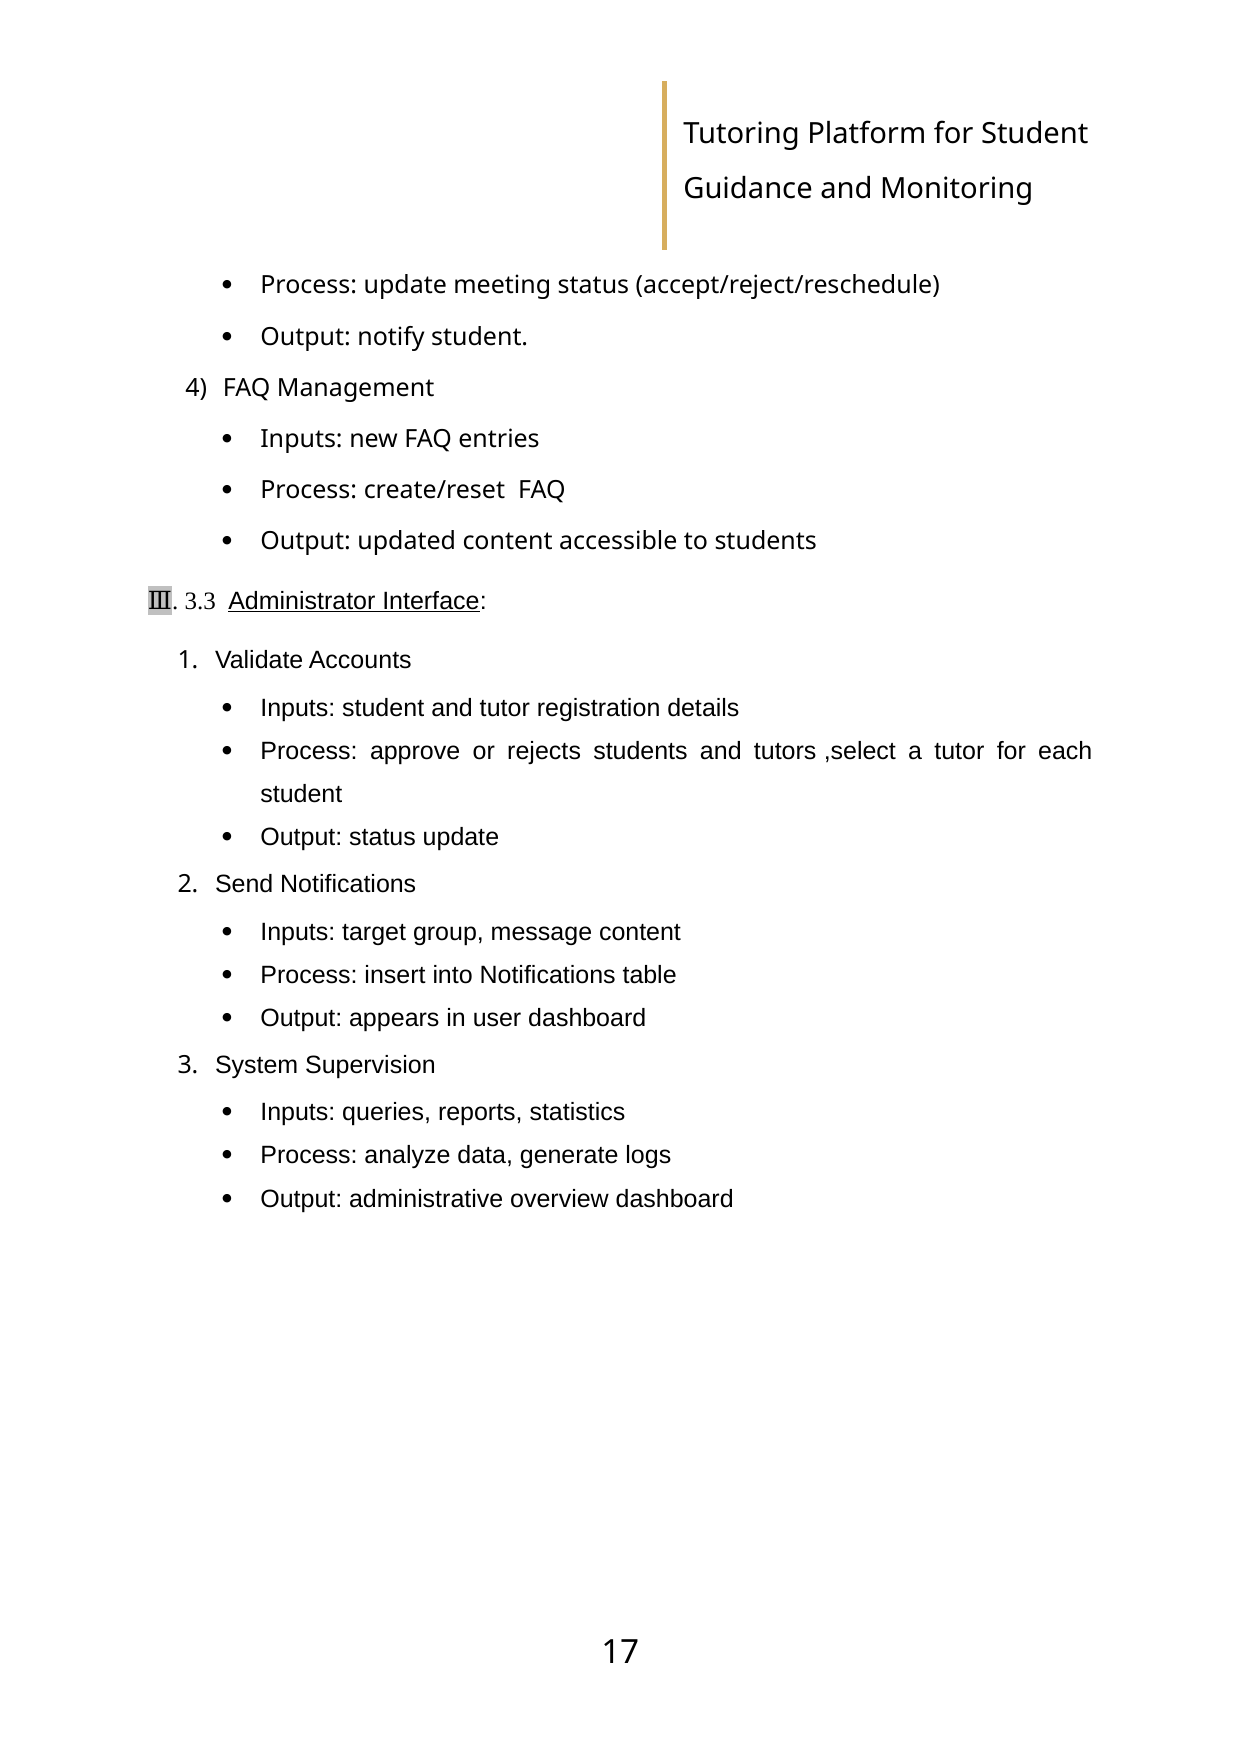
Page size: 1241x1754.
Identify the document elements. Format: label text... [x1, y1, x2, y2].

list Process: create/reset FAQ [223, 471, 1093, 505]
list Validate Accounts [177, 642, 1093, 676]
list Inputs: target group, message content [223, 917, 1093, 945]
list Output: status update [223, 822, 1093, 851]
list Process: analyze data, generate logs [223, 1141, 1093, 1169]
list Inputs: queries, reports, statistics [223, 1097, 1093, 1126]
list Process: update meeting status (accept/reject/reschedule) [223, 148, 1093, 301]
list Inputs: new FAQ entries [223, 420, 1093, 454]
list Process: approve or rejects students and tutors ,select a tutor for each student [223, 736, 1093, 808]
list Output: administrative overview dashboard [223, 1184, 1093, 1213]
list Output: updated content accessible to students [223, 522, 1093, 556]
list System Supervision [177, 1046, 1093, 1080]
subtitle Ⅲ. 3.3 Administrator Interface: [172, 586, 1093, 615]
list Output: notify student. [223, 318, 1093, 352]
list Send Notifications [177, 866, 1093, 899]
list FAQ Management [185, 369, 1093, 403]
list Inputs: student and tutor registration details [223, 693, 1093, 722]
list Output: appears in user dashboard [223, 1003, 1093, 1032]
list Process: insert into Notifications table [223, 960, 1093, 989]
